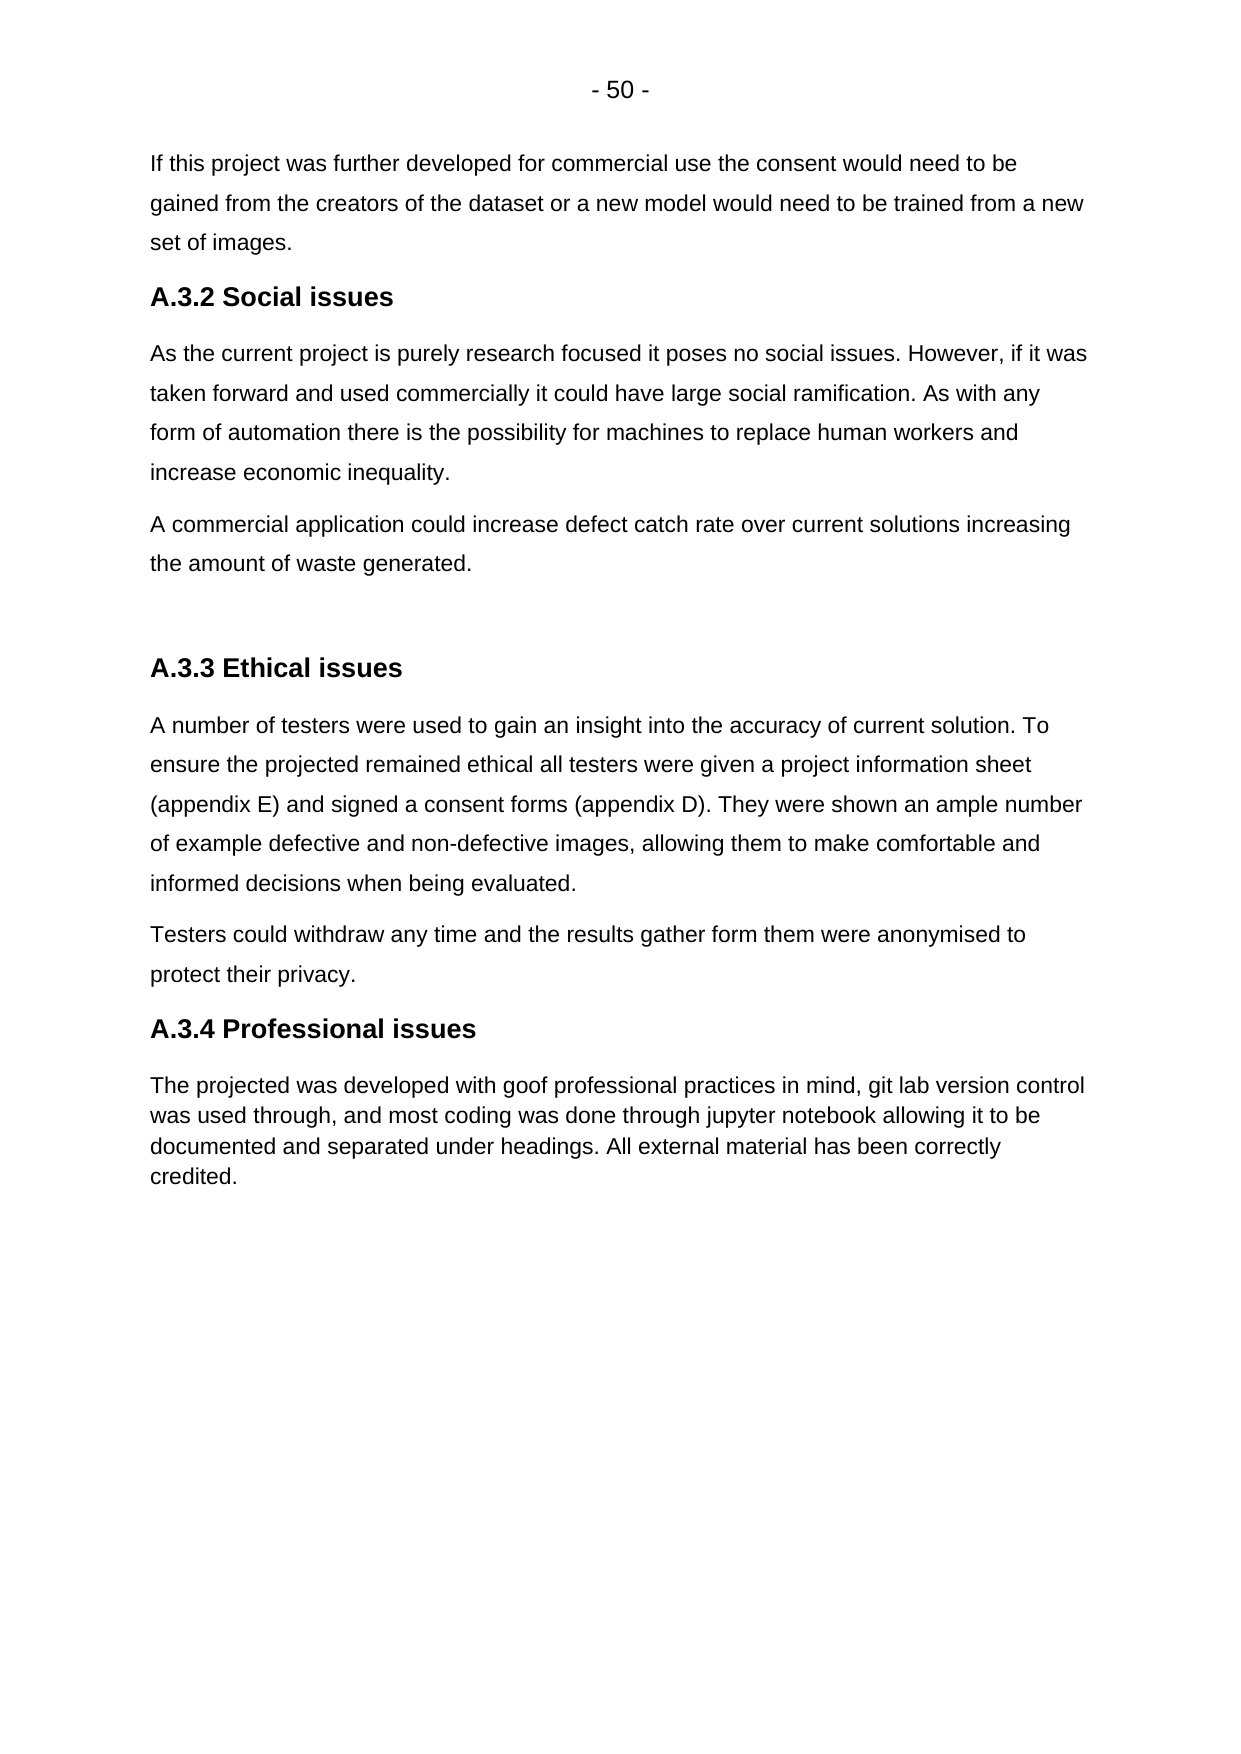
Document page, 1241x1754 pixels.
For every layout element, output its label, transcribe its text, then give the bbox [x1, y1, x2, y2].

text If this project was further developed for commercial use the consent would need to be gained from the creators of the dataset or a new model would need to be trained from a new set of images. [150, 150, 1090, 255]
text The projected was developed with goof professional practices in mind, git lab version control was used through, and most coding was done through jupyter notebook allowing it to be documented and separated under headings. All external material has been correctly credited. [150, 1072, 1090, 1189]
text As the current project is purely research focused it poses no social issues. However, if it was taken forward and used commercially it could have large social ramification. As with any form of automation there is the possibility for machines to replace human workers and increase economic inequality. [150, 340, 1090, 485]
subtitle A.3.2 Social issues [150, 281, 1090, 312]
text A commercial application could increase defect catch rate over current solutions increasing the amount of waste generated. [150, 511, 1090, 577]
text A number of testers were used to gain an insight into the accuracy of current solution. To ensure the projected remained ethical all testers were given a project information sheet (appendix E) and signed a consent forms (appendix D). They were shown an ample number of example defective and non-defective images, allowing them to make comfortable and informed decisions when being evaluated. [150, 712, 1090, 896]
subtitle A.3.4 Professional issues [150, 1013, 1090, 1044]
text Testers could withdraw any time and the results gather form them were anonymised to protect their privacy. [150, 921, 1090, 987]
subtitle A.3.3 Ethical issues [150, 652, 1090, 683]
